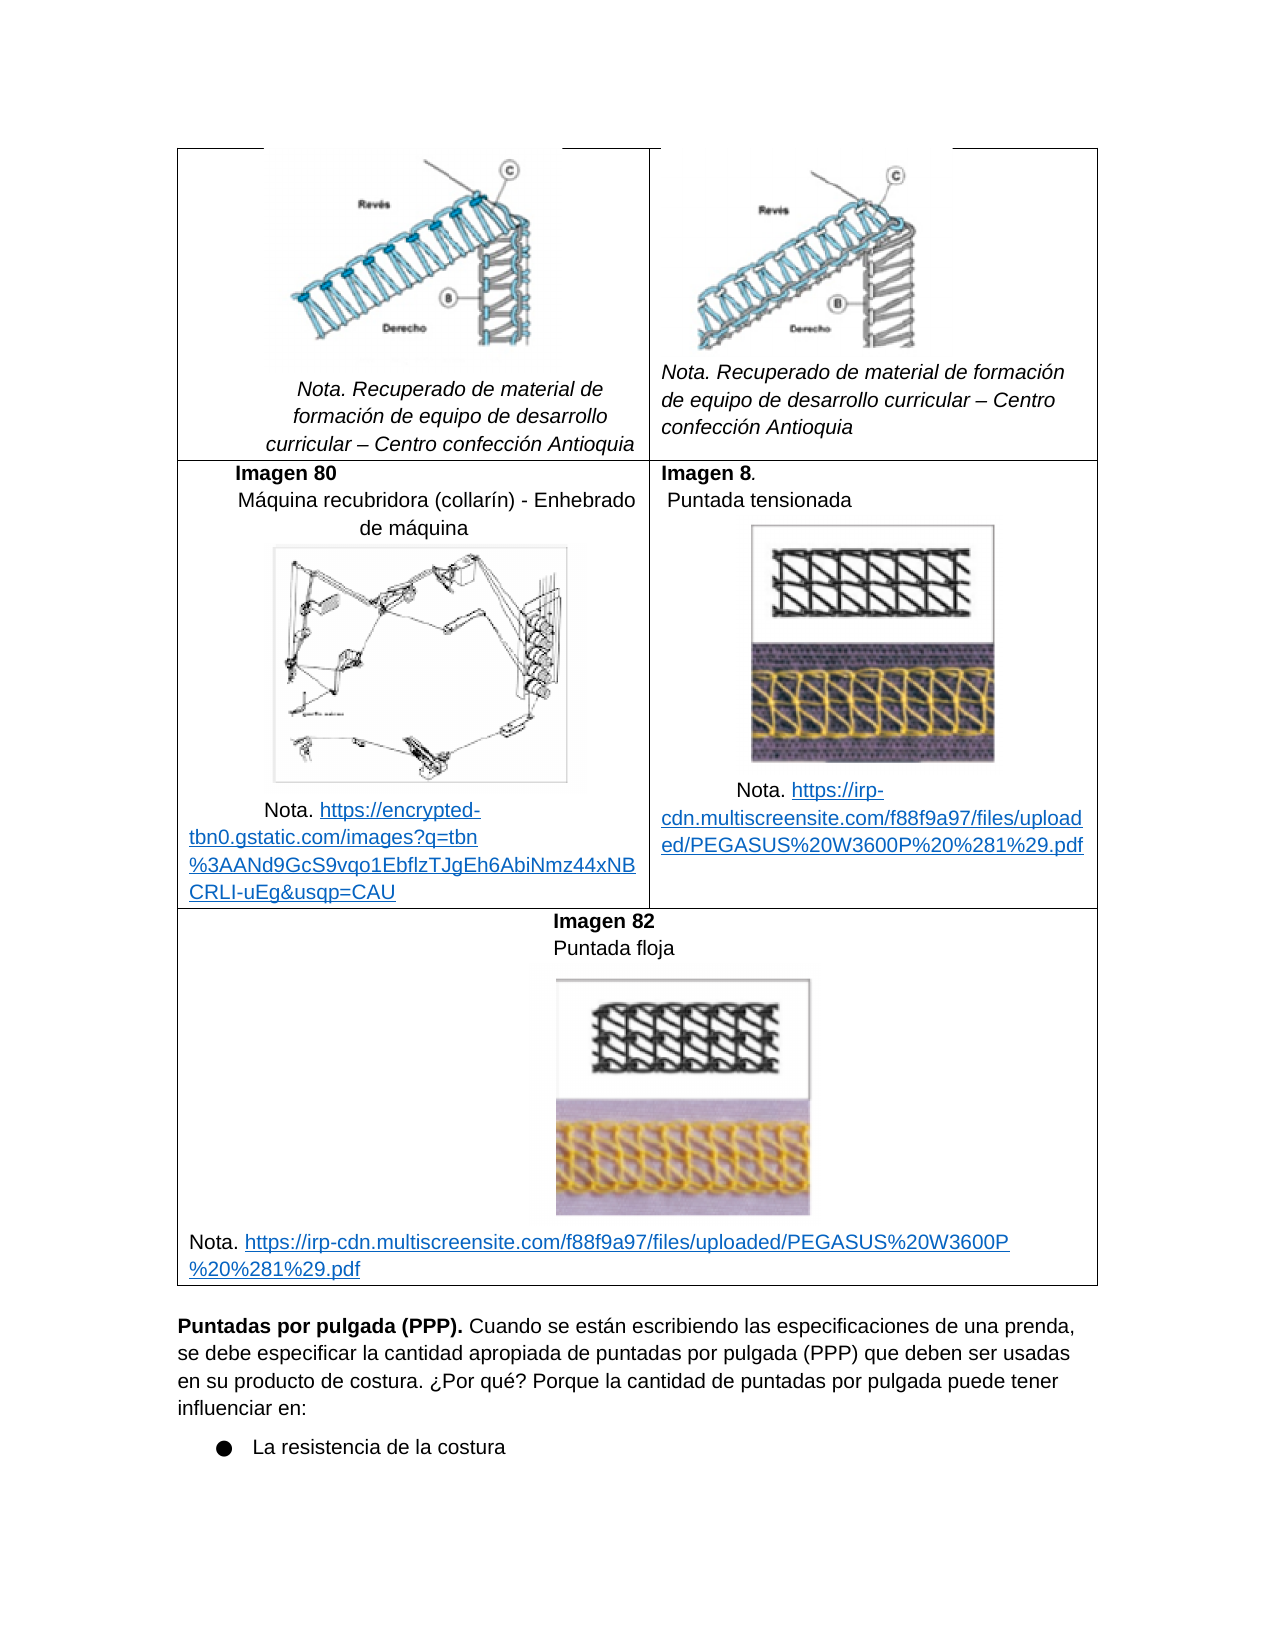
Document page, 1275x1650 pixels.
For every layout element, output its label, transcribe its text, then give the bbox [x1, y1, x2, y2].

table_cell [178, 149, 649, 459]
picture [736, 515, 1003, 775]
table_cell Imagen 80 Máquina recubridora (collarín) - Enhebrado de máquina Nota. https://encrypted-tbn0.gstatic.com/images?q=tbn%3AANd9GcS9vqo1EbflzTJgEh6AbiNmz44xNBCRLI-uEg&usqp=CAU [178, 461, 649, 908]
list La resistencia de la costura [215, 1423, 1098, 1466]
picture [263, 543, 588, 794]
table_cell Imagen 8. Puntada tensionada Nota. https://irp-cdn.multiscreensite.com/f88f9a97/files/uploaded/PEGASUS%20W3600P%20%281%29.pdf [650, 461, 1097, 908]
text Puntadas por pulgada (PPP). Cuando se están escribiendo las especificaciones de una prenda, se debe especificar la cantidad apropiada de puntadas por pulgada (PPP) que deben ser usadas en su producto de costura. ¿Por qué? Porque la cantidad de puntadas por pulgada puede tener influenciar en: [177, 1313, 1098, 1420]
picture [529, 963, 821, 1226]
picture [263, 148, 563, 373]
picture [661, 148, 953, 357]
table_cell Imagen 82 Puntada floja Nota. https://irp-cdn.multiscreensite.com/f88f9a97/files/uploaded/PEGASUS%20W3600P%20%281%29.pdf [178, 909, 1097, 1285]
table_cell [650, 149, 1097, 459]
